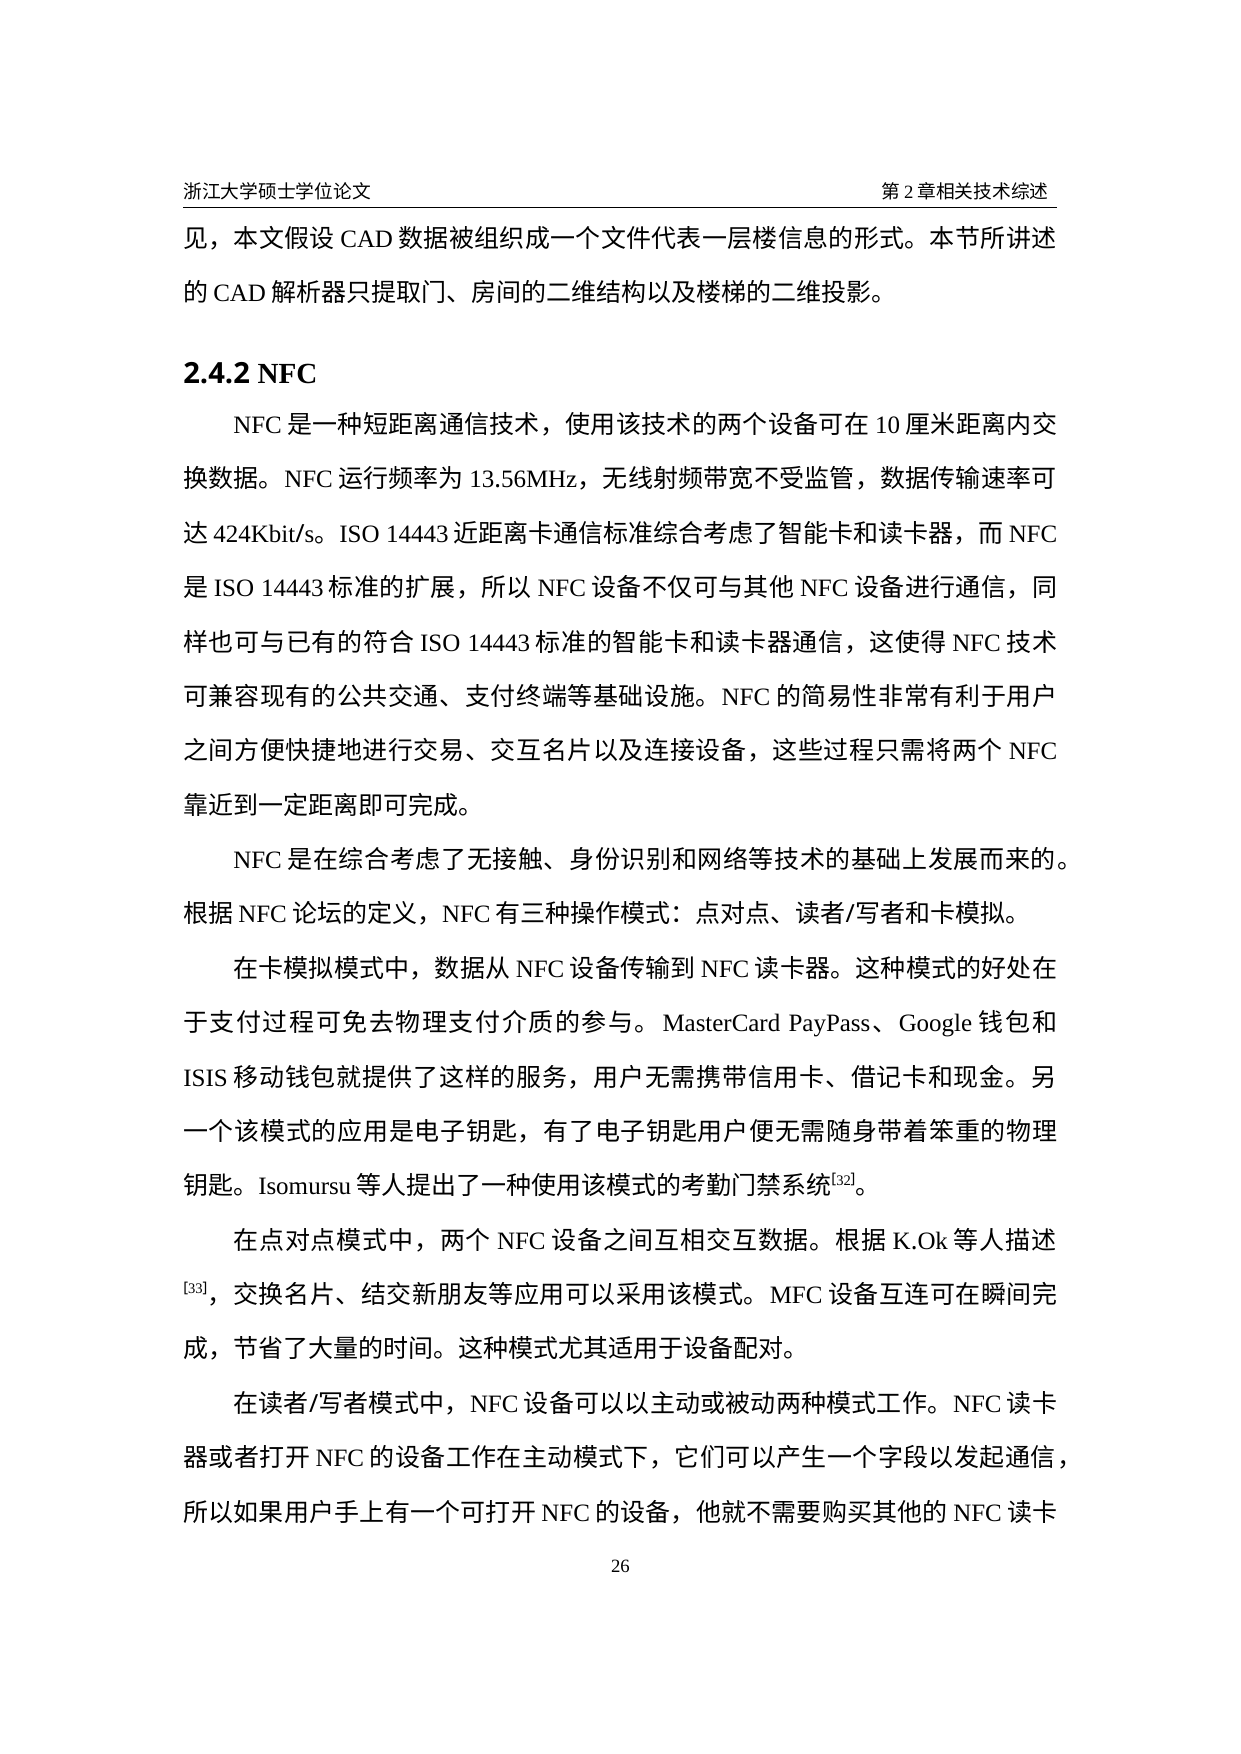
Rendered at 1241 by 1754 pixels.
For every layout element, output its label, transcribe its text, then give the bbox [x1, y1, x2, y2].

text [183, 218, 1057, 309]
text NFC是在综合考虑了无接触、身份识别和网络等技术的基础上发展而来的。根据NFC论坛的定义，NFC有三种操作模式：点对点、读者/写者和卡模拟。 [183, 839, 1057, 930]
text 在卡模拟模式中，数据从NFC设备传输到NFC读卡器。这种模式的好处在于支付过程可免去物理支付介质的参与。MasterCard PayPass、Google钱包和ISIS移动钱包就提供了这样的服务，用户无需携带信用卡、借记卡和现金。另一个该模式的应用是电子钥匙，有了电子钥匙用户便无需随身带着笨重的物理钥匙。Isomursu等人提出了一种使用该模式的考勤门禁系统[32]。 [183, 948, 1057, 1202]
text NFC是一种短距离通信技术，使用该技术的两个设备可在10厘米距离内交换数据。NFC运行频率为13.56MHz，无线射频带宽不受监管，数据传输速率可达424Kbit/s。ISO 14443近距离卡通信标准综合考虑了智能卡和读卡器，而NFC是ISO 14443标准的扩展，所以NFC设备不仅可与其他NFC设备进行通信，同样也可与已有的符合ISO 14443标准的智能卡和读卡器通信，这使得NFC技术可兼容现有的公共交通、支付终端等基础设施。NFC的简易性非常有利于用户之间方便快捷地进行交易、交互名片以及连接设备，这些过程只需将两个NFC靠近到一定距离即可完成。 [183, 404, 1057, 821]
subtitle NFC [183, 352, 1057, 392]
text 在点对点模式中，两个NFC设备之间互相交互数据。根据K.Ok等人描述[33]，交换名片、结交新朋友等应用可以采用该模式。MFC设备互连可在瞬间完成，节省了大量的时间。这种模式尤其适用于设备配对。 [183, 1220, 1057, 1365]
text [183, 1383, 1057, 1528]
